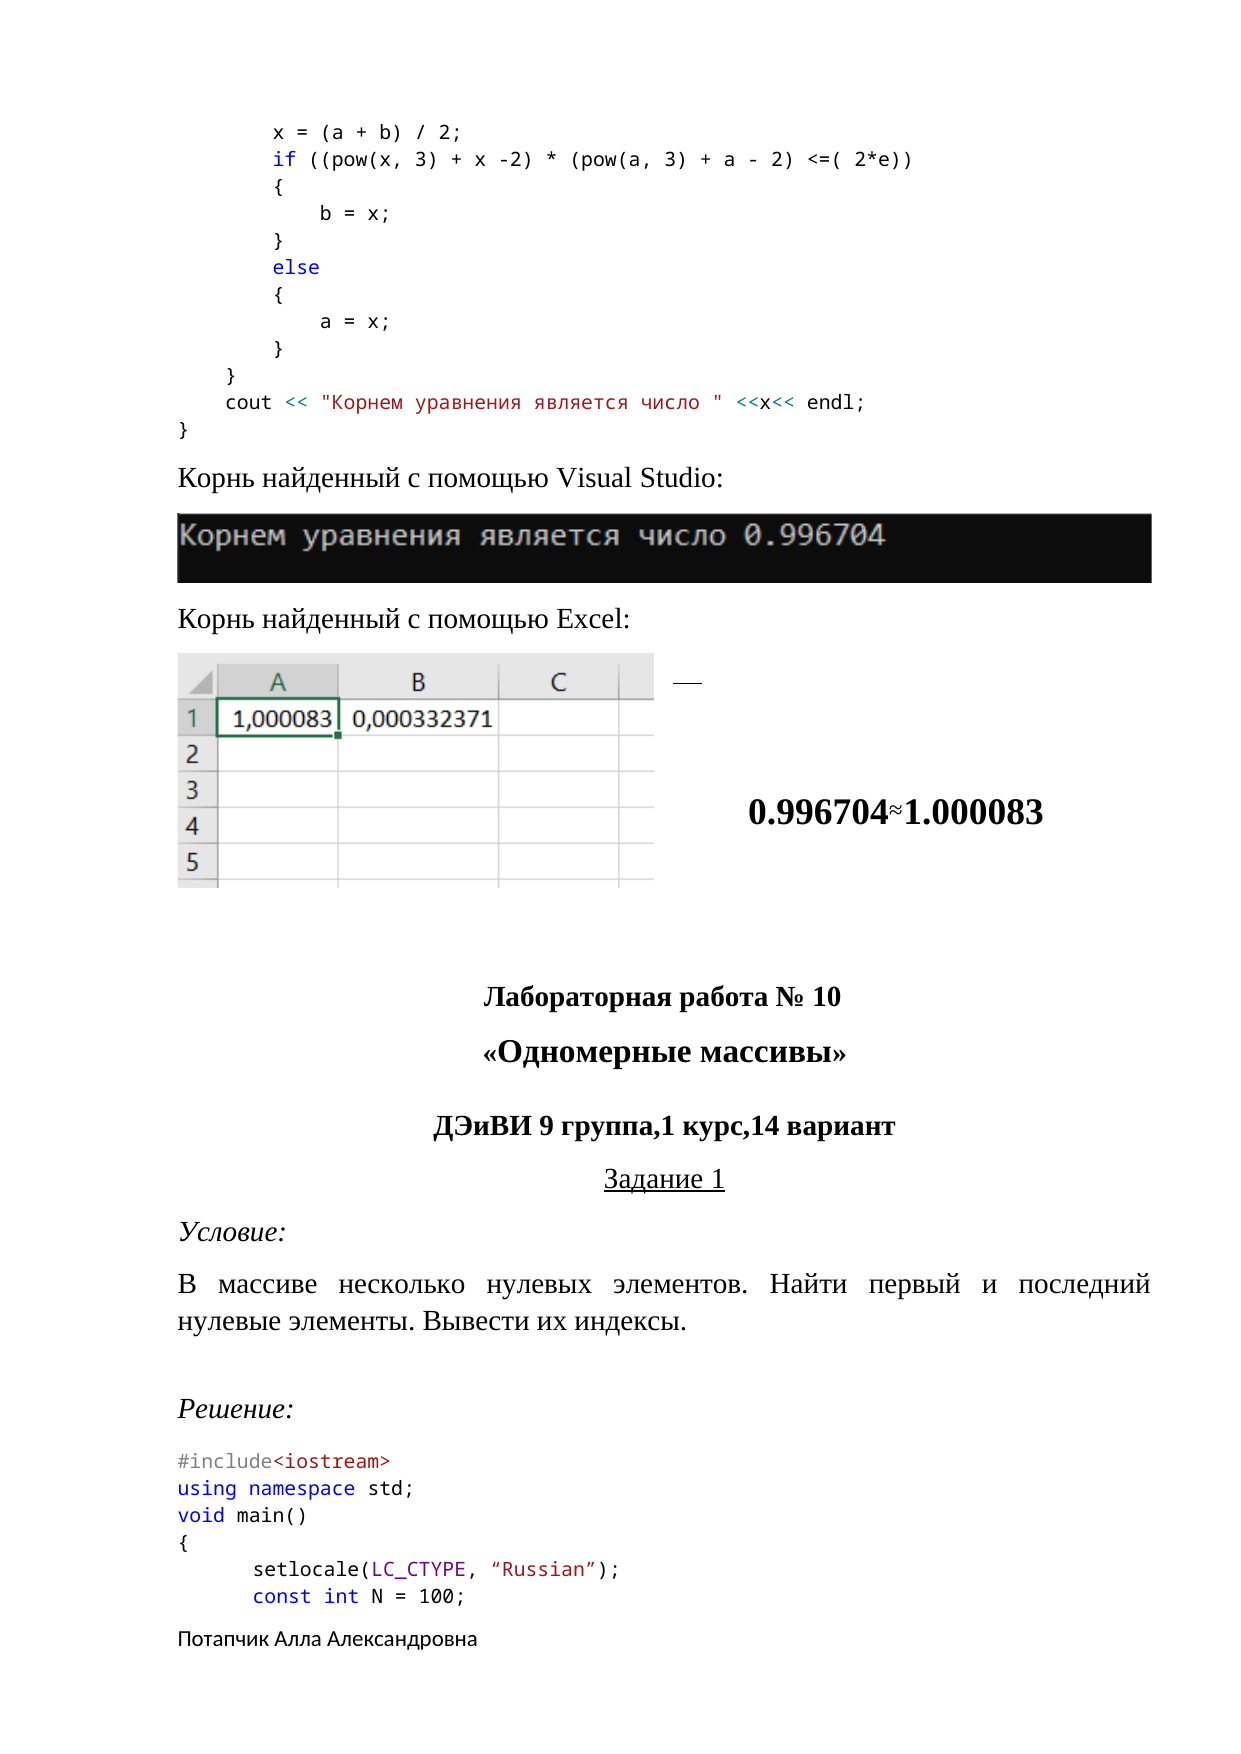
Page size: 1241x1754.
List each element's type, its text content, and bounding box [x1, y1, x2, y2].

text Задание 1 [177, 1161, 1152, 1194]
text 0.9967041.000083 [654, 789, 1152, 832]
text using namespace std; [177, 1474, 1152, 1501]
text b = x; [177, 199, 1152, 226]
text } [177, 361, 1152, 388]
text Решение: [177, 1356, 1152, 1425]
text { [177, 1528, 1152, 1555]
picture [177, 513, 1152, 583]
text } [177, 334, 1152, 361]
text { [177, 172, 1152, 199]
text cout << "Корнем уравнения является число " <<x<< endl; [177, 388, 1152, 415]
text } [177, 415, 1152, 442]
picture [177, 653, 654, 888]
text a = x; [177, 307, 1152, 334]
text Корнь найденный с помощью Excel: [177, 601, 1152, 634]
text Корнь найденный с помощью Visual Studio: [177, 461, 1152, 494]
text В массиве несколько нулевых элементов. Найти первый и последний нулевые элементы. Вывести их индексы. [177, 1267, 1152, 1336]
text const int N = 100; [177, 1582, 1152, 1609]
text x = (a + b) / 2; [177, 118, 1152, 145]
text setlocale(LC_CTYPE, “Russian”); [177, 1555, 1152, 1582]
text else [177, 253, 1152, 280]
text { [177, 280, 1152, 307]
text Лабораторная работа № 10 [177, 979, 1152, 1012]
text if ((pow(x, 3) + x -2) * (pow(a, 3) + a - 2) <=( 2*e)) [177, 145, 1152, 172]
text } [177, 226, 1152, 253]
text Условие: [177, 1214, 1152, 1247]
text void main() [177, 1501, 1152, 1528]
text ДЭиВИ 9 группа,1 курс,14 вариант [177, 1108, 1152, 1142]
text «Одномерные массивы» [177, 1032, 1152, 1070]
text #include<iostream> [177, 1447, 1152, 1474]
